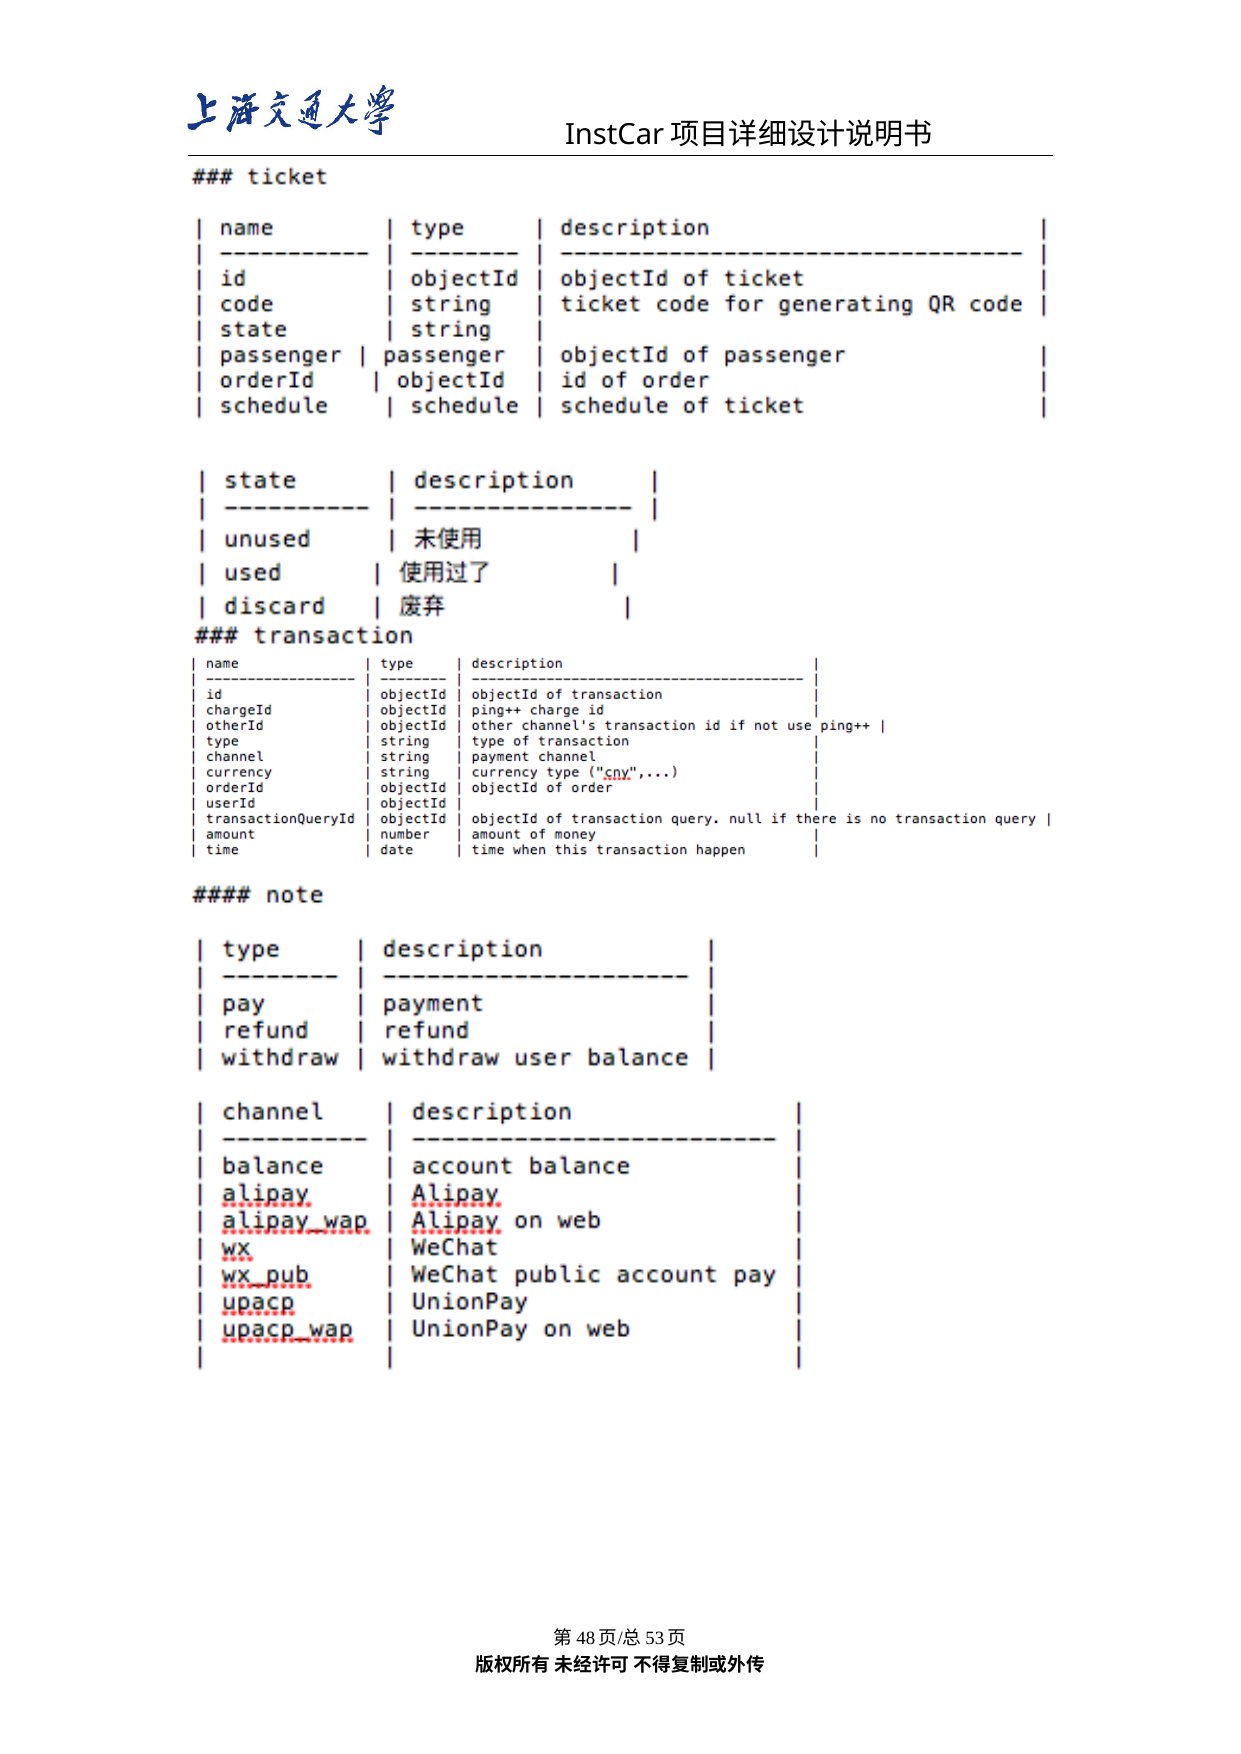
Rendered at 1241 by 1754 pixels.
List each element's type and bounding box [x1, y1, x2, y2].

picture [187, 456, 675, 648]
picture [187, 878, 815, 1387]
picture [187, 163, 1053, 429]
picture [187, 651, 1053, 871]
picture [187, 85, 394, 135]
